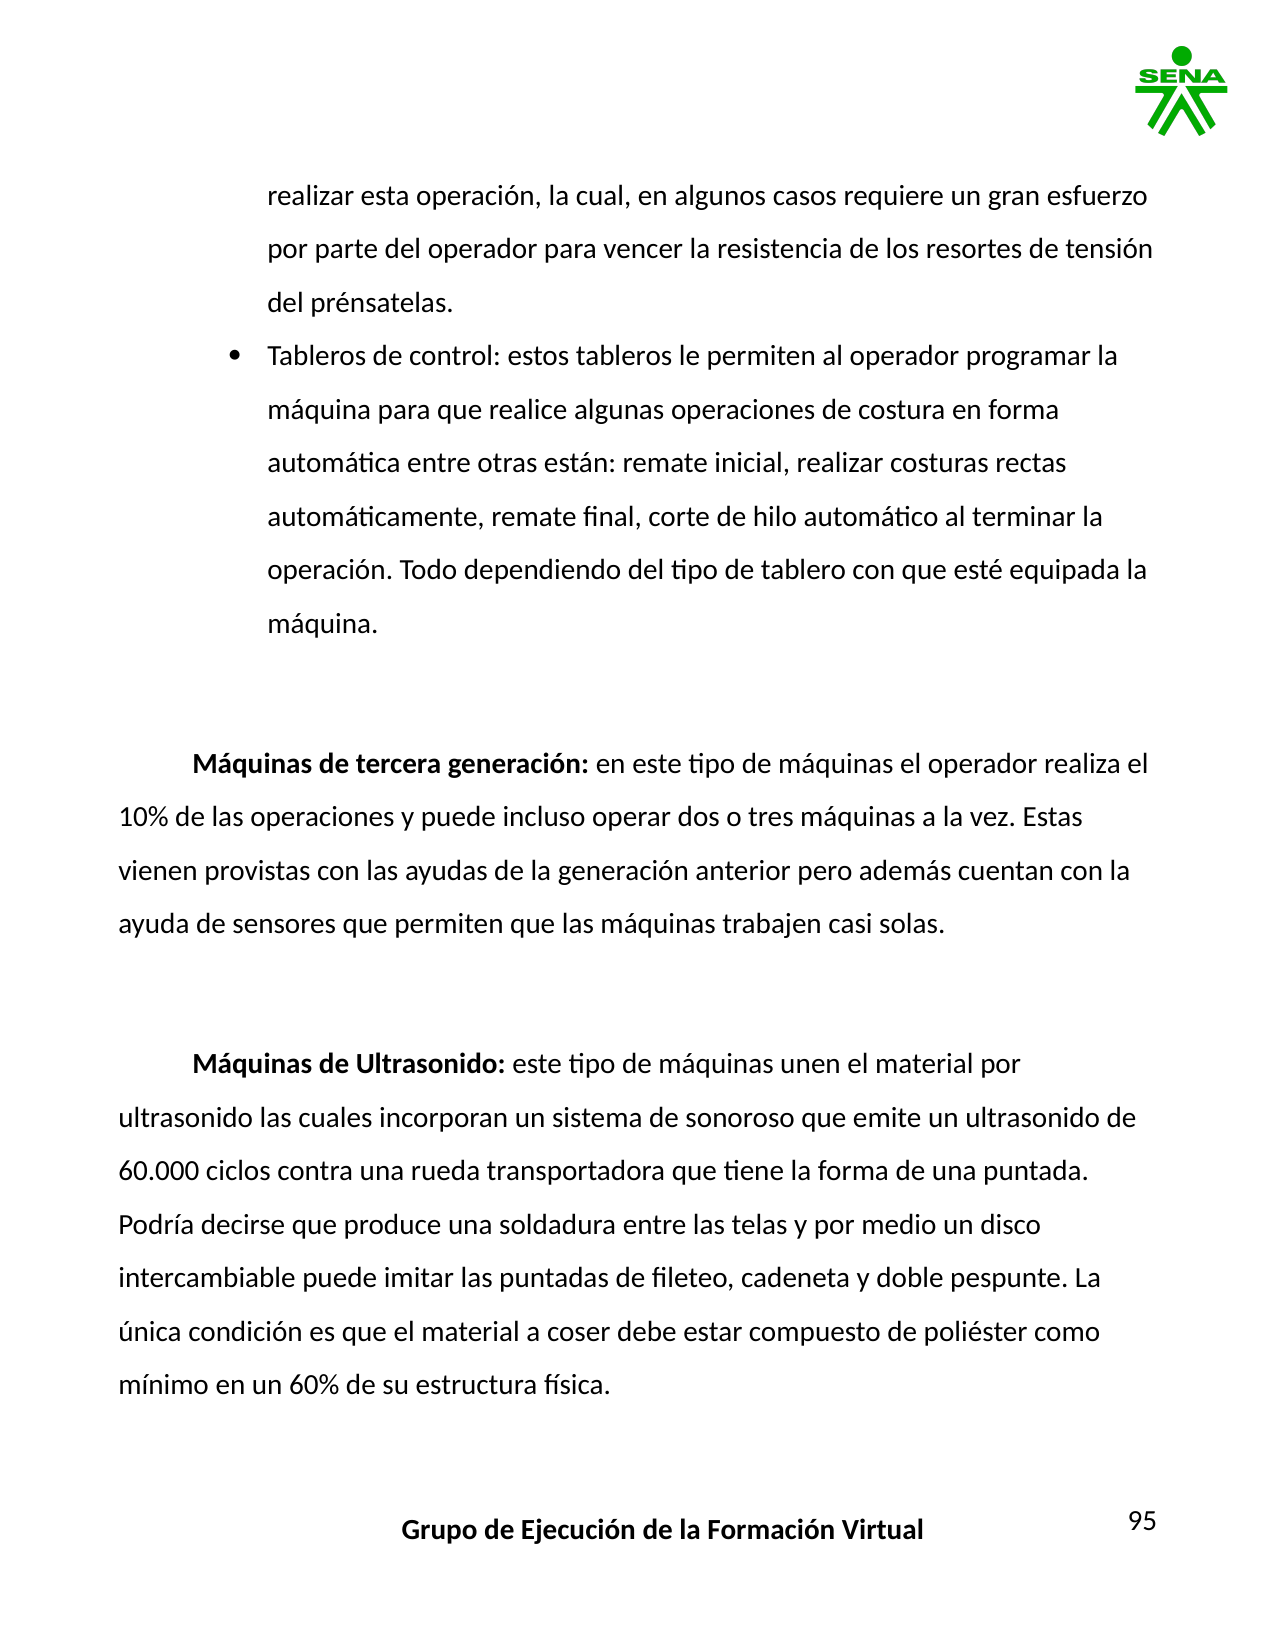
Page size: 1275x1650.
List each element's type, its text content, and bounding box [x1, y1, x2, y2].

picture [1135, 46, 1228, 136]
text Máquinas de Ultrasonido: este tipo de máquinas unen el material por ultrasonido las cuales incorporan un sistema de sonoroso que emite un ultrasonido de 60.000 ciclos contra una rueda transportadora que tiene la forma de una puntada. Podría decirse que produce una soldadura entre las telas y por medio un disco intercambiable puede imitar las puntadas de fileteo, cadeneta y doble pespunte. La única condición es que el material a coser debe estar compuesto de poliéster como mínimo en un 60% de su estructura física. [118, 1045, 1157, 1402]
text Máquinas de tercera generación: en este tipo de máquinas el operador realiza el 10% de las operaciones y puede incluso operar dos o tres máquinas a la vez. Estas vienen provistas con las ayudas de la generación anterior pero además cuentan con la ayuda de sensores que permiten que las máquinas trabajen casi solas. [118, 745, 1157, 941]
list Tableros de control: estos tableros le permiten al operador programar la máquina para que realice algunas operaciones de costura en forma automática entre otras están: remate inicial, realizar costuras rectas automáticamente, remate final, corte de hilo automático al terminar la operación. Todo dependiendo del tipo de tablero con que esté equipada la máquina. [229, 337, 1157, 640]
